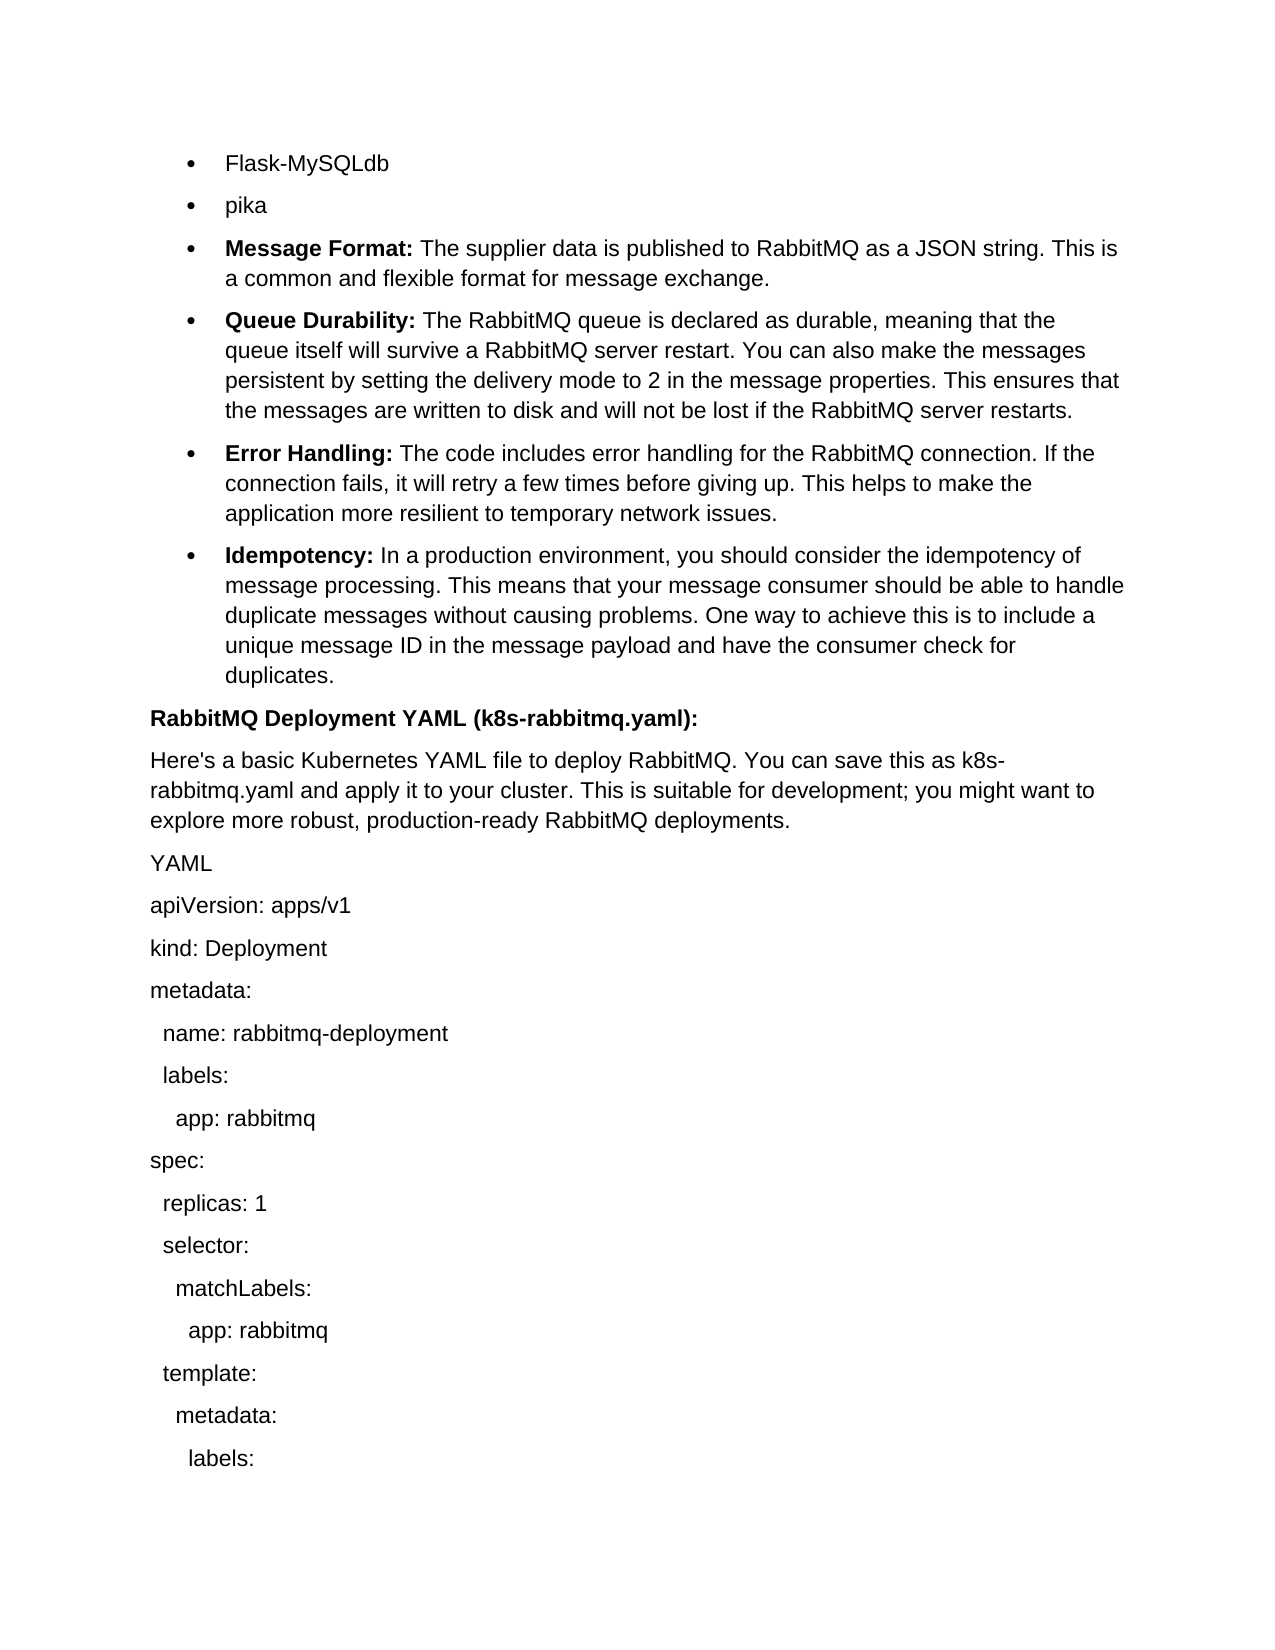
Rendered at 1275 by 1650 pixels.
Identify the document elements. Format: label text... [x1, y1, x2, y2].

text replicas: 1 [150, 1190, 1125, 1216]
text app: rabbitmq [150, 1317, 1125, 1344]
text spec: [150, 1147, 1125, 1174]
text YAML [150, 850, 1125, 876]
list Error Handling: The code includes error handling for the RabbitMQ connection. If the connection fails, it will retry a few times before giving up. This helps to make the application more resilient to temporary network issues. [187, 440, 1125, 526]
text template: [150, 1360, 1125, 1386]
list pika [187, 192, 1125, 219]
list Queue Durability: The RabbitMQ queue is declared as durable, meaning that the queue itself will survive a RabbitMQ server restart. You can also make the messages persistent by setting the delivery mode to 2 in the message properties. This ensures that the messages are written to disk and will not be lost if the RabbitMQ server restarts. [187, 307, 1125, 424]
text selector: [150, 1232, 1125, 1259]
text matchLabels: [150, 1275, 1125, 1301]
text name: rabbitmq-deployment [150, 1020, 1125, 1046]
list Idempotency: In a production environment, you should consider the idempotency of message processing. This means that your message consumer should be able to handle duplicate messages without causing problems. One way to achieve this is to include a unique message ID in the message payload and have the consumer check for duplicates. [187, 542, 1125, 689]
list Message Format: The supplier data is published to RabbitMQ as a JSON string. This is a common and flexible format for message exchange. [187, 235, 1125, 291]
text RabbitMQ Deployment YAML (k8s-rabbitmq.yaml): [150, 705, 1125, 731]
text apiVersion: apps/v1 [150, 892, 1125, 919]
list Flask-MySQLdb [187, 150, 1125, 176]
text metadata: [150, 977, 1125, 1004]
text kind: Deployment [150, 935, 1125, 961]
text labels: [150, 1445, 1125, 1471]
text Here's a basic Kubernetes YAML file to deploy RabbitMQ. You can save this as k8s-rabbitmq.yaml and apply it to your cluster. This is suitable for development; you might want to explore more robust, production-ready RabbitMQ deployments. [150, 747, 1125, 834]
text metadata: [150, 1402, 1125, 1429]
text labels: [150, 1062, 1125, 1089]
text app: rabbitmq [150, 1105, 1125, 1131]
